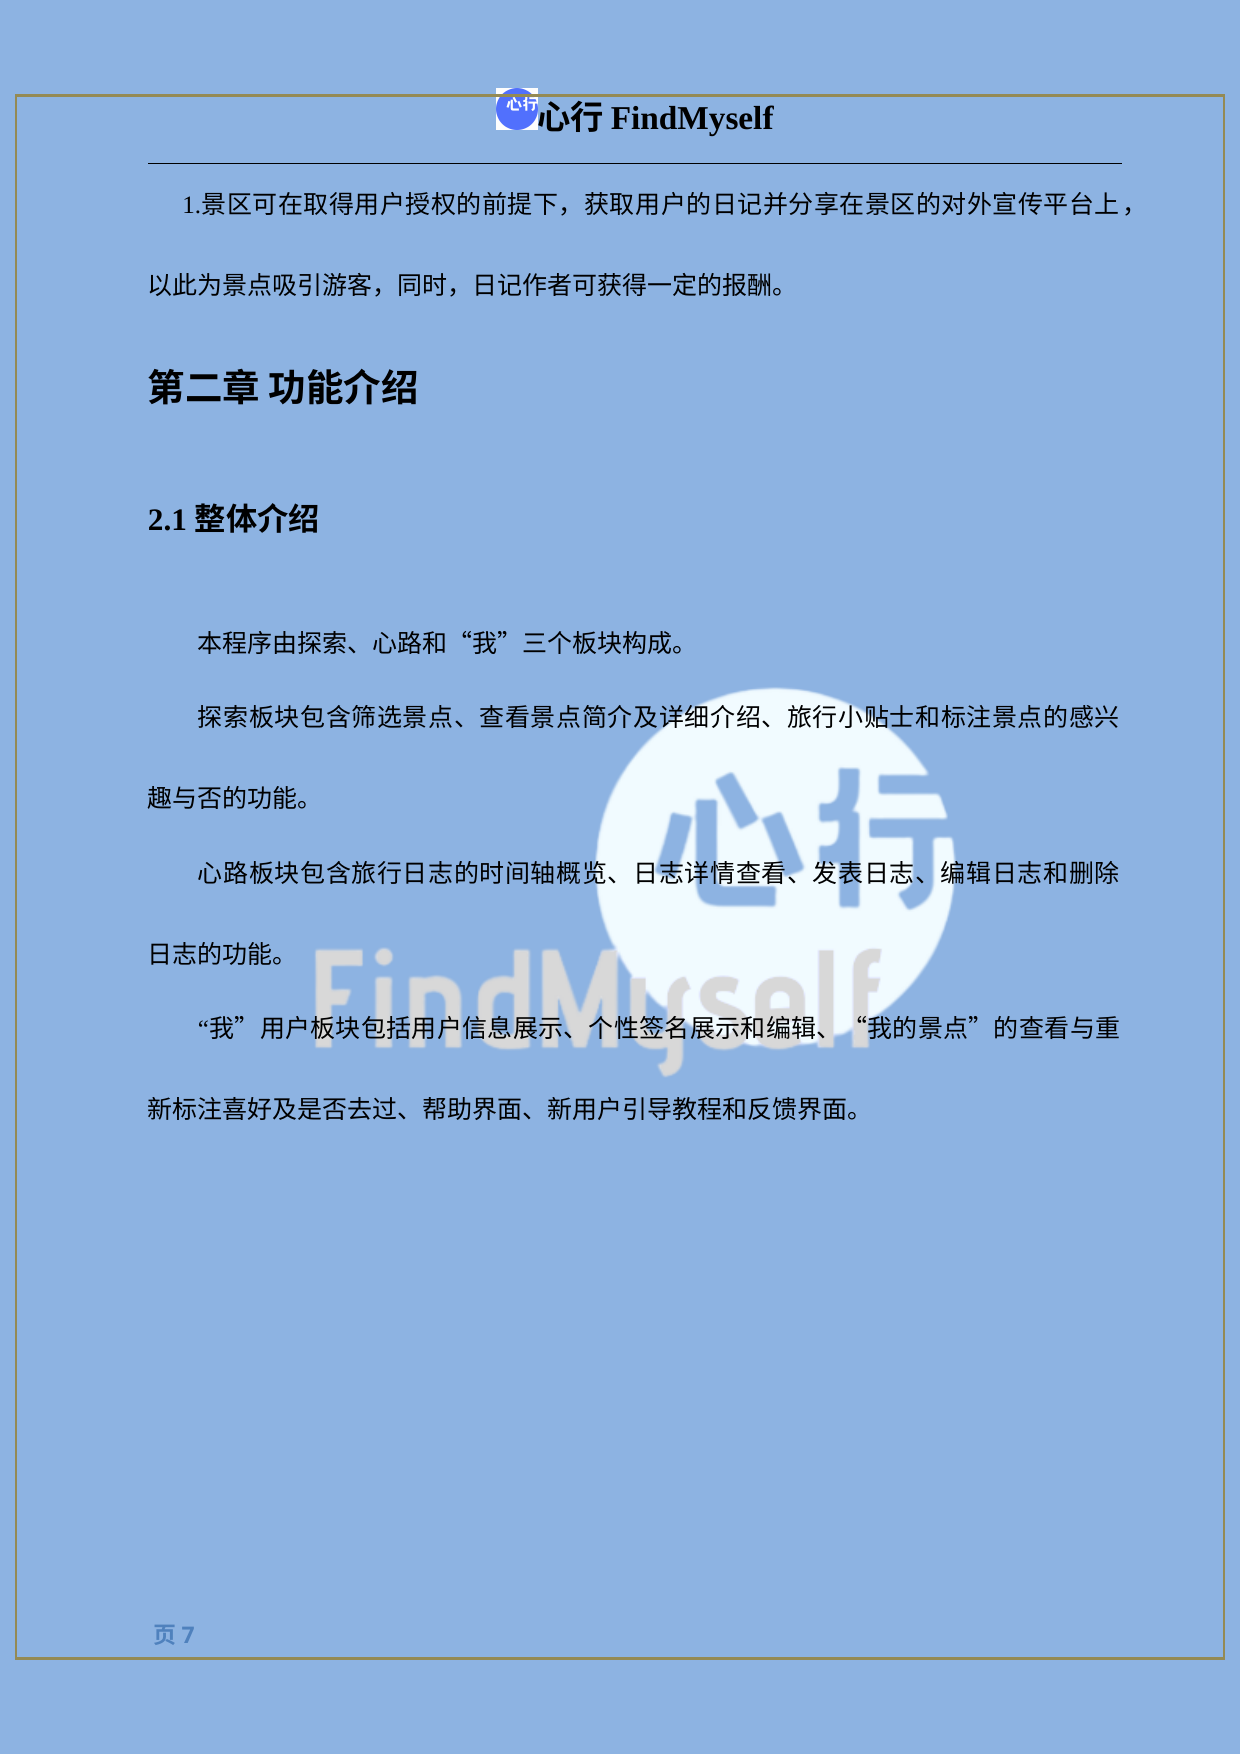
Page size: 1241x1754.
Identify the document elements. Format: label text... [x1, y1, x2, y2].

picture [496, 97, 538, 130]
text 本程序由探索、心路和“我”三个板块构成。 [148, 609, 1122, 674]
text 探索板块包含筛选景点、查看景点简介及详细介绍、旅行小贴士和标注景点的感兴趣与否的功能。 [148, 683, 1122, 829]
text 心路板块包含旅行日志的时间轴概览、日志详情查看、发表日志、编辑日志和删除日志的功能。 [148, 839, 1122, 985]
text “我”用户板块包括用户信息展示、个性签名展示和编辑、“我的景点”的查看与重新标注喜好及是否去过、帮助界面、新用户引导教程和反馈界面。 [148, 994, 1122, 1140]
picture [496, 88, 538, 94]
text 2.1 整体介绍 [148, 484, 1122, 549]
text 1.景区可在取得用户授权的前提下，获取用户的日记并分享在景区的对外宣传平台上，以此为景点吸引游客，同时，日记作者可获得一定的报酬。 [148, 170, 1122, 316]
text 第二章 功能介绍 [148, 353, 1122, 418]
